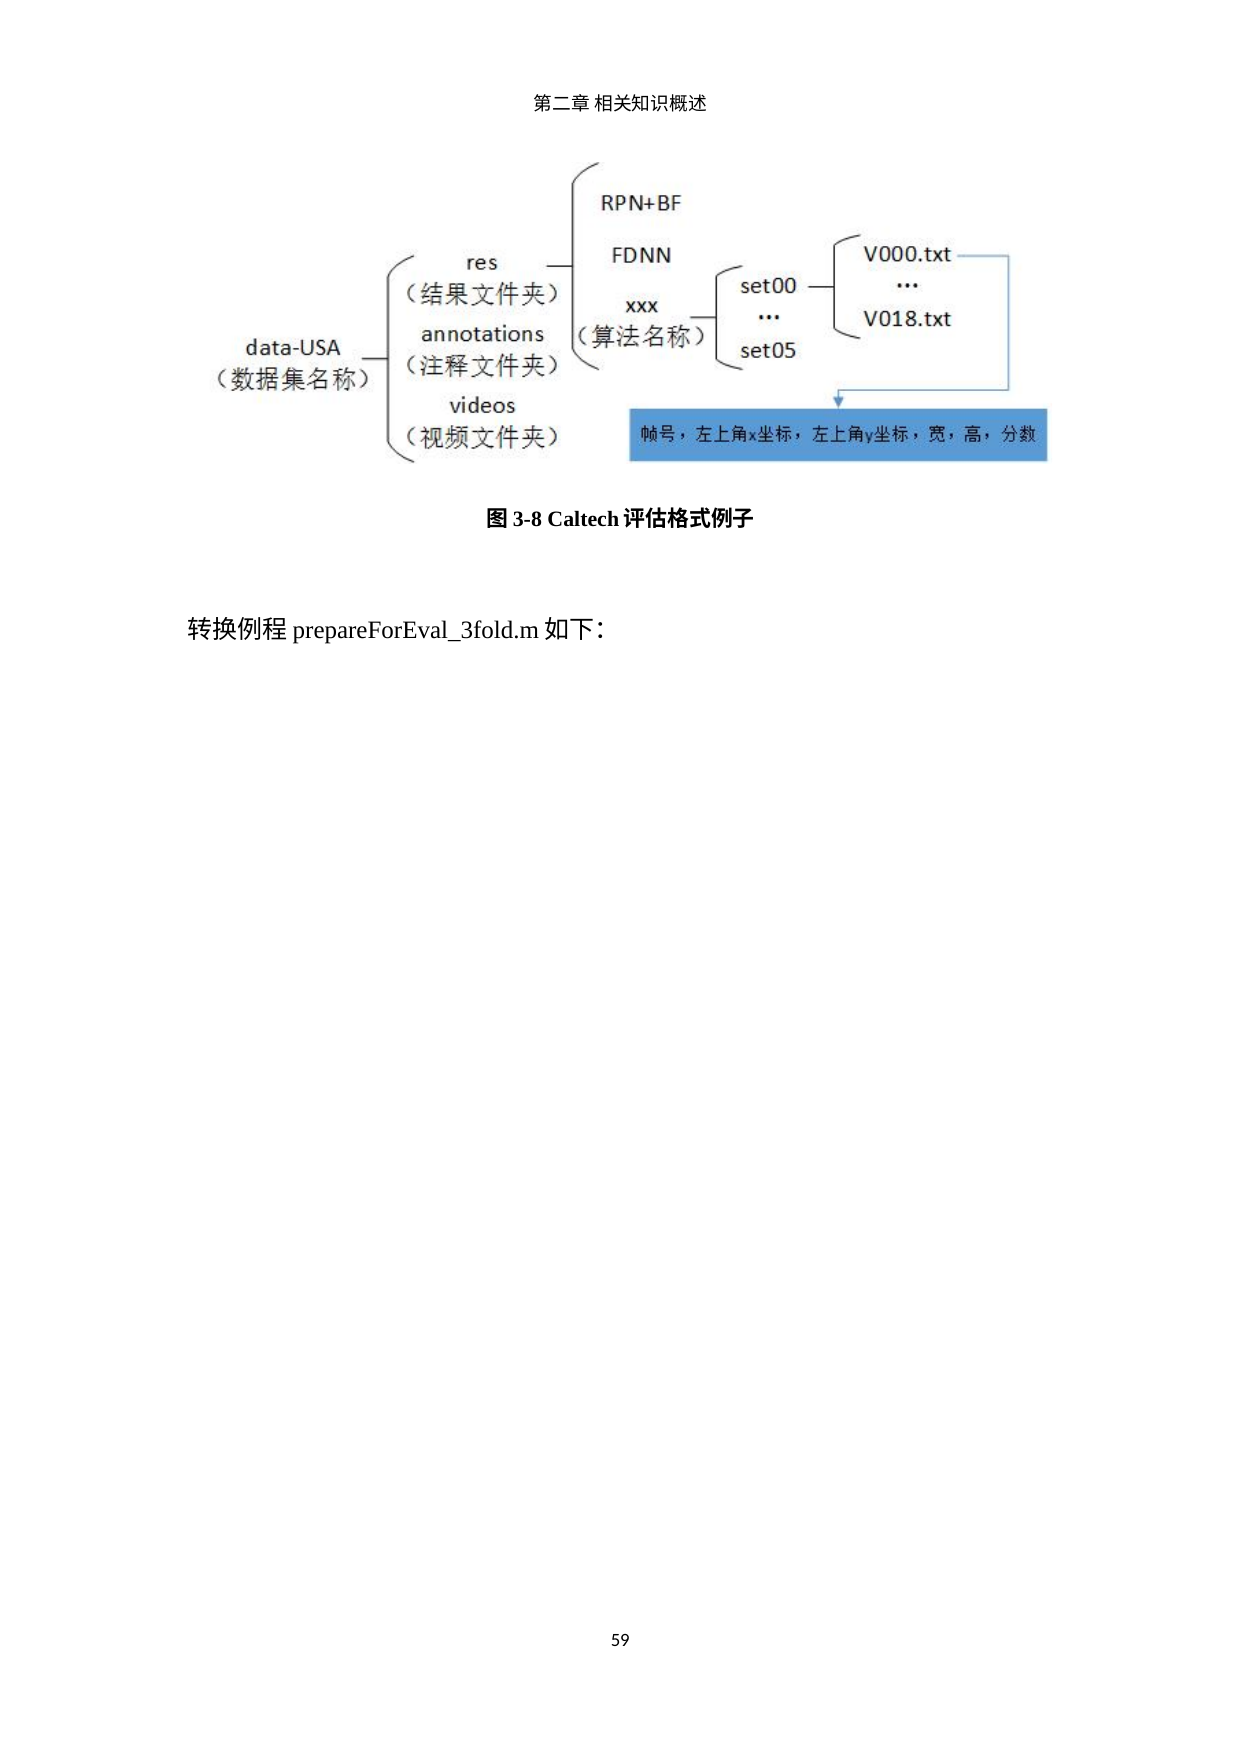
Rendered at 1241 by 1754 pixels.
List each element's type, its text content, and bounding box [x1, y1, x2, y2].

picture [188, 162, 1053, 464]
text 转换例程prepareForEval_3fold.m如下： [187, 596, 1053, 661]
text 图 3-8 Caltech评估格式例子 [187, 500, 1053, 533]
